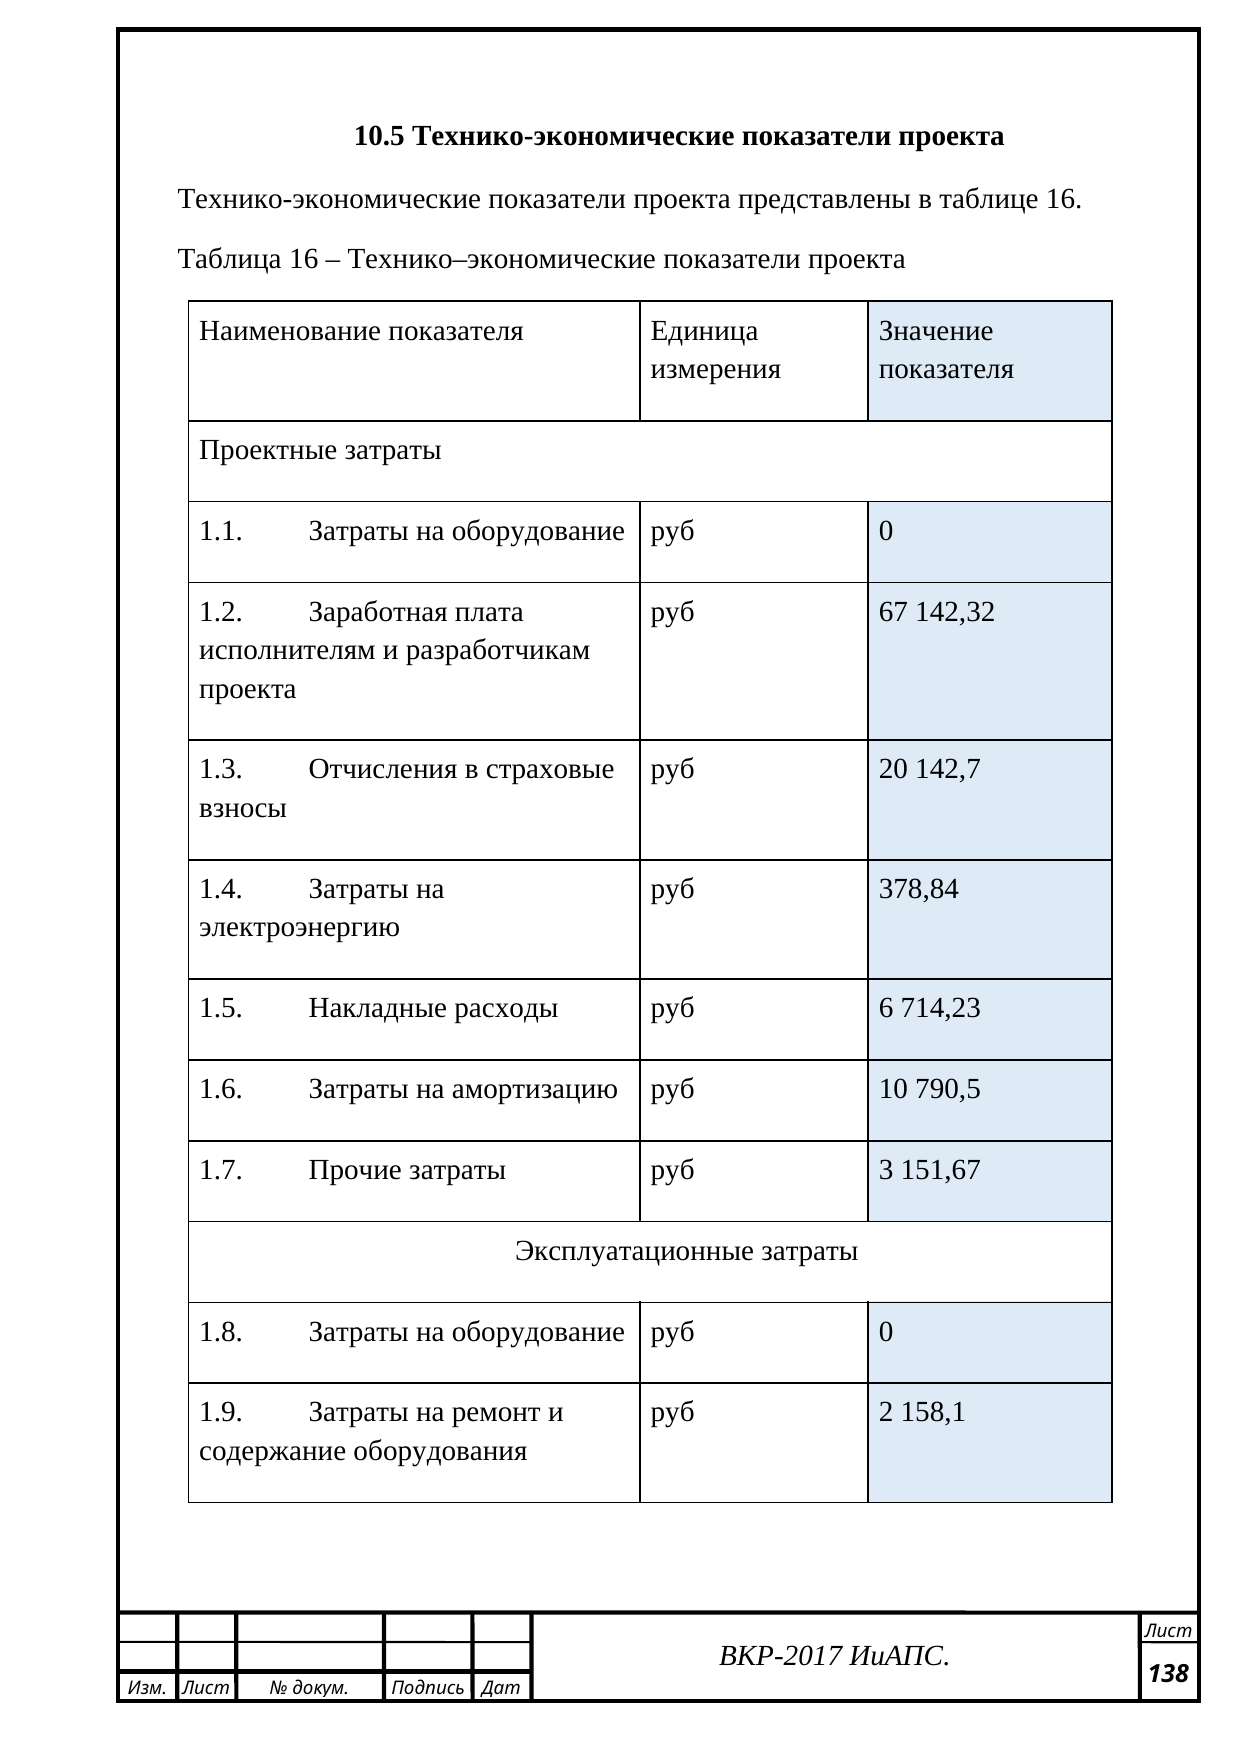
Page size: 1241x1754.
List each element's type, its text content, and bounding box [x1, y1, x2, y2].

table_cell руб [641, 502, 867, 581]
table_cell руб [641, 1061, 867, 1140]
table_cell 378,84 [869, 861, 1111, 978]
table_header Значение показателя [869, 302, 1111, 420]
table_cell 3 151,67 [869, 1142, 1111, 1221]
table_cell 1.3. Отчисления в страховые взносы [189, 741, 639, 859]
table_cell 10 790,5 [869, 1061, 1111, 1140]
table_cell 2 158,1 [869, 1384, 1111, 1502]
table_cell 0 [869, 502, 1111, 581]
table_cell 1.4. Затраты на электроэнергию [189, 861, 639, 978]
table_cell руб [641, 1384, 867, 1502]
table_cell Эксплуатационные затраты [189, 1222, 1111, 1301]
table_cell руб [641, 583, 867, 739]
text Таблица 16 – Технико–экономические показатели проекта [177, 241, 1181, 274]
table_header Единица измерения [641, 302, 867, 420]
table_cell руб [641, 1303, 867, 1382]
table_cell 1.1. Затраты на оборудование [189, 502, 639, 581]
table_cell 0 [869, 1303, 1111, 1382]
table_cell 1.5. Накладные расходы [189, 980, 639, 1059]
table_cell 6 714,23 [869, 980, 1111, 1059]
table_header Наименование показателя [189, 302, 639, 420]
table_cell 1.7. Прочие затраты [189, 1142, 639, 1221]
table_cell руб [641, 861, 867, 978]
table_cell 1.9. Затраты на ремонт и содержание оборудования [189, 1384, 639, 1502]
table_cell 1.6. Затраты на амортизацию [189, 1061, 639, 1140]
table_cell руб [641, 980, 867, 1059]
table_cell 1.8. Затраты на оборудование [189, 1303, 639, 1382]
table_cell Проектные затраты [189, 422, 1111, 501]
table_cell 1.2. Заработная плата исполнителям и разработчикам проекта [189, 583, 639, 739]
table_cell 20 142,7 [869, 741, 1111, 859]
table_cell руб [641, 741, 867, 859]
table_cell 67 142,32 [869, 583, 1111, 739]
text Технико-экономические показатели проекта представлены в таблице 16. [177, 182, 1181, 215]
table_cell руб [641, 1142, 867, 1221]
subtitle Технико-экономические показатели проекта [177, 118, 1181, 152]
